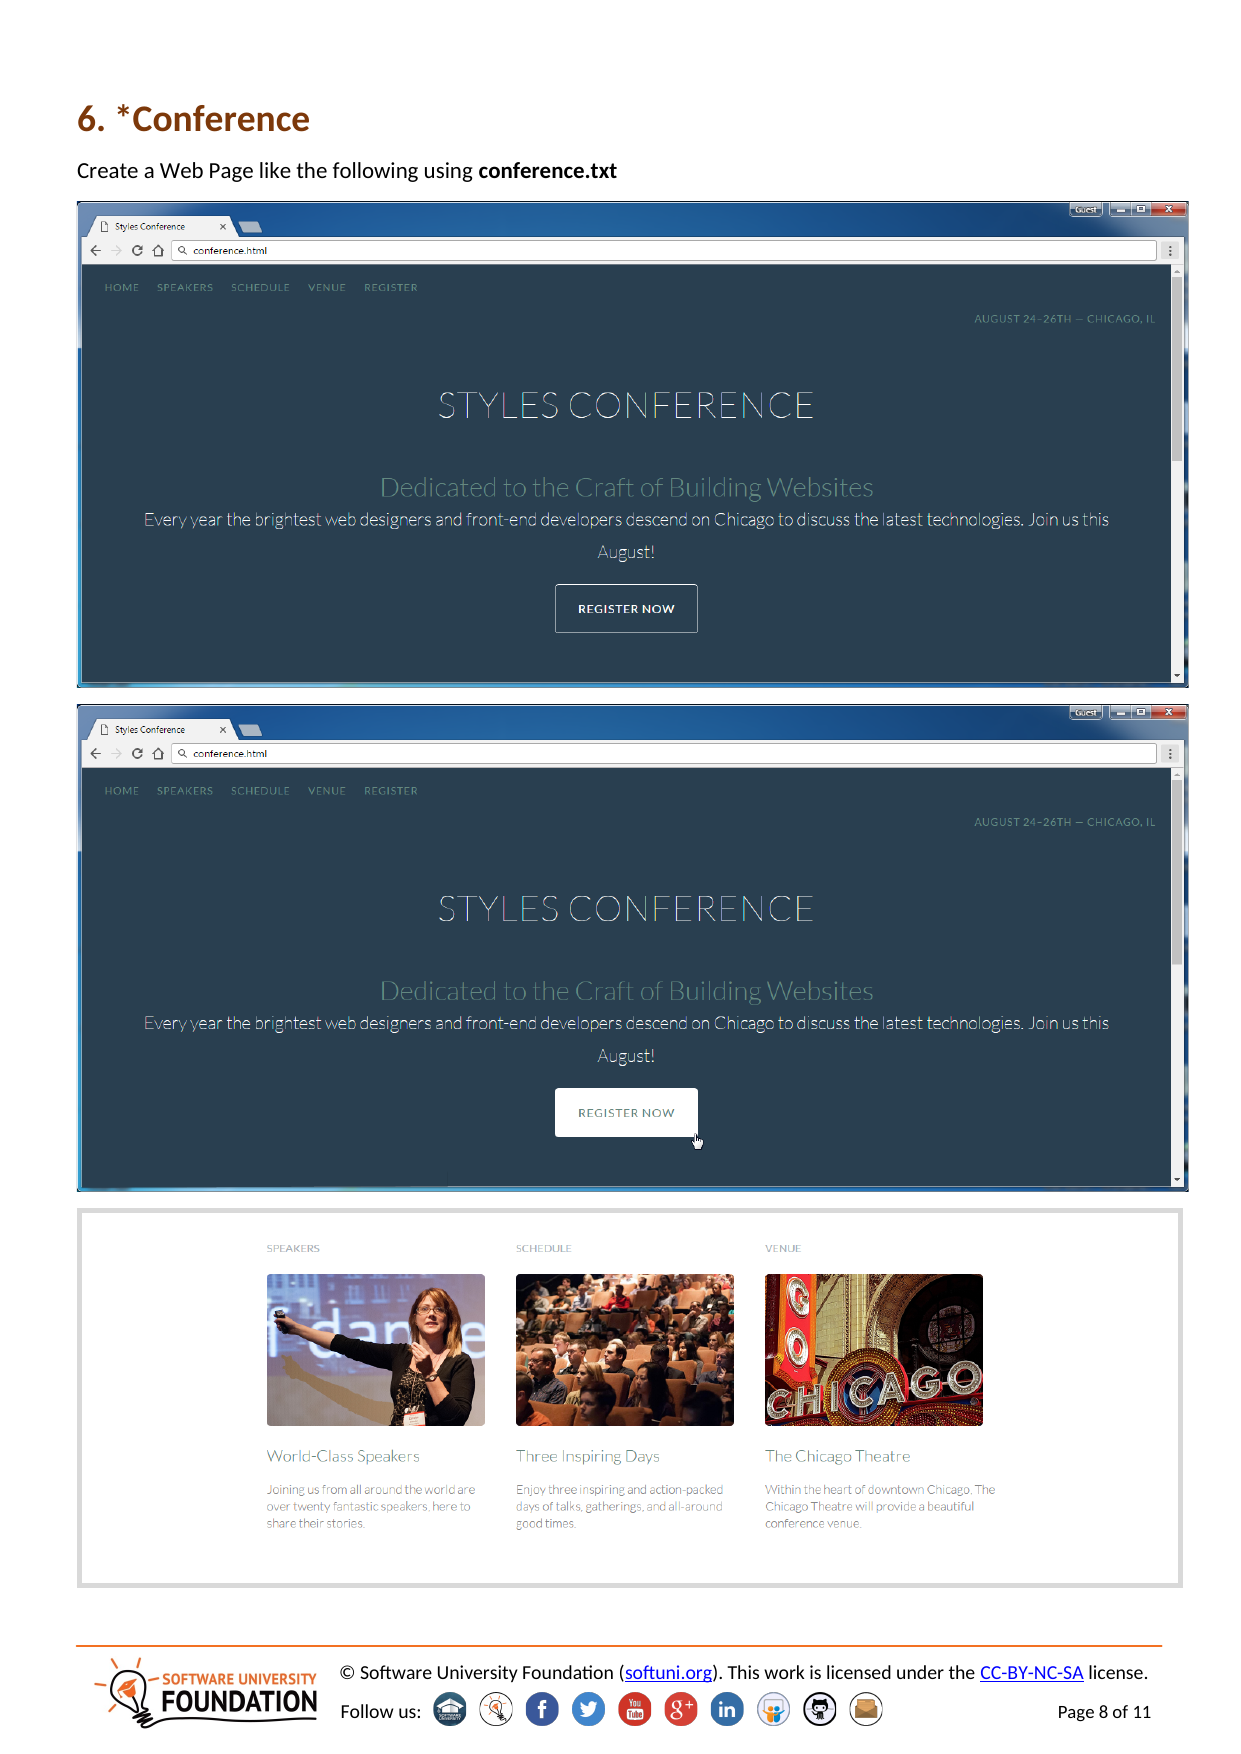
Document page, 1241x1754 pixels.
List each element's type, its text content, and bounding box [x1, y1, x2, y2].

picture [479, 1692, 513, 1726]
picture [93, 1656, 317, 1729]
picture [572, 1692, 605, 1726]
picture [803, 1692, 837, 1726]
picture [757, 1692, 790, 1726]
picture [76, 704, 1189, 1192]
picture [433, 1692, 467, 1726]
picture [525, 1692, 559, 1726]
picture [664, 1692, 698, 1726]
text Create a Web Page like the following using conference.txt [77, 156, 1163, 184]
picture [618, 1692, 652, 1726]
picture [710, 1692, 744, 1726]
picture [76, 201, 1189, 688]
picture [82, 1213, 1178, 1583]
picture [849, 1692, 883, 1726]
subtitle *Conference [77, 95, 1163, 141]
